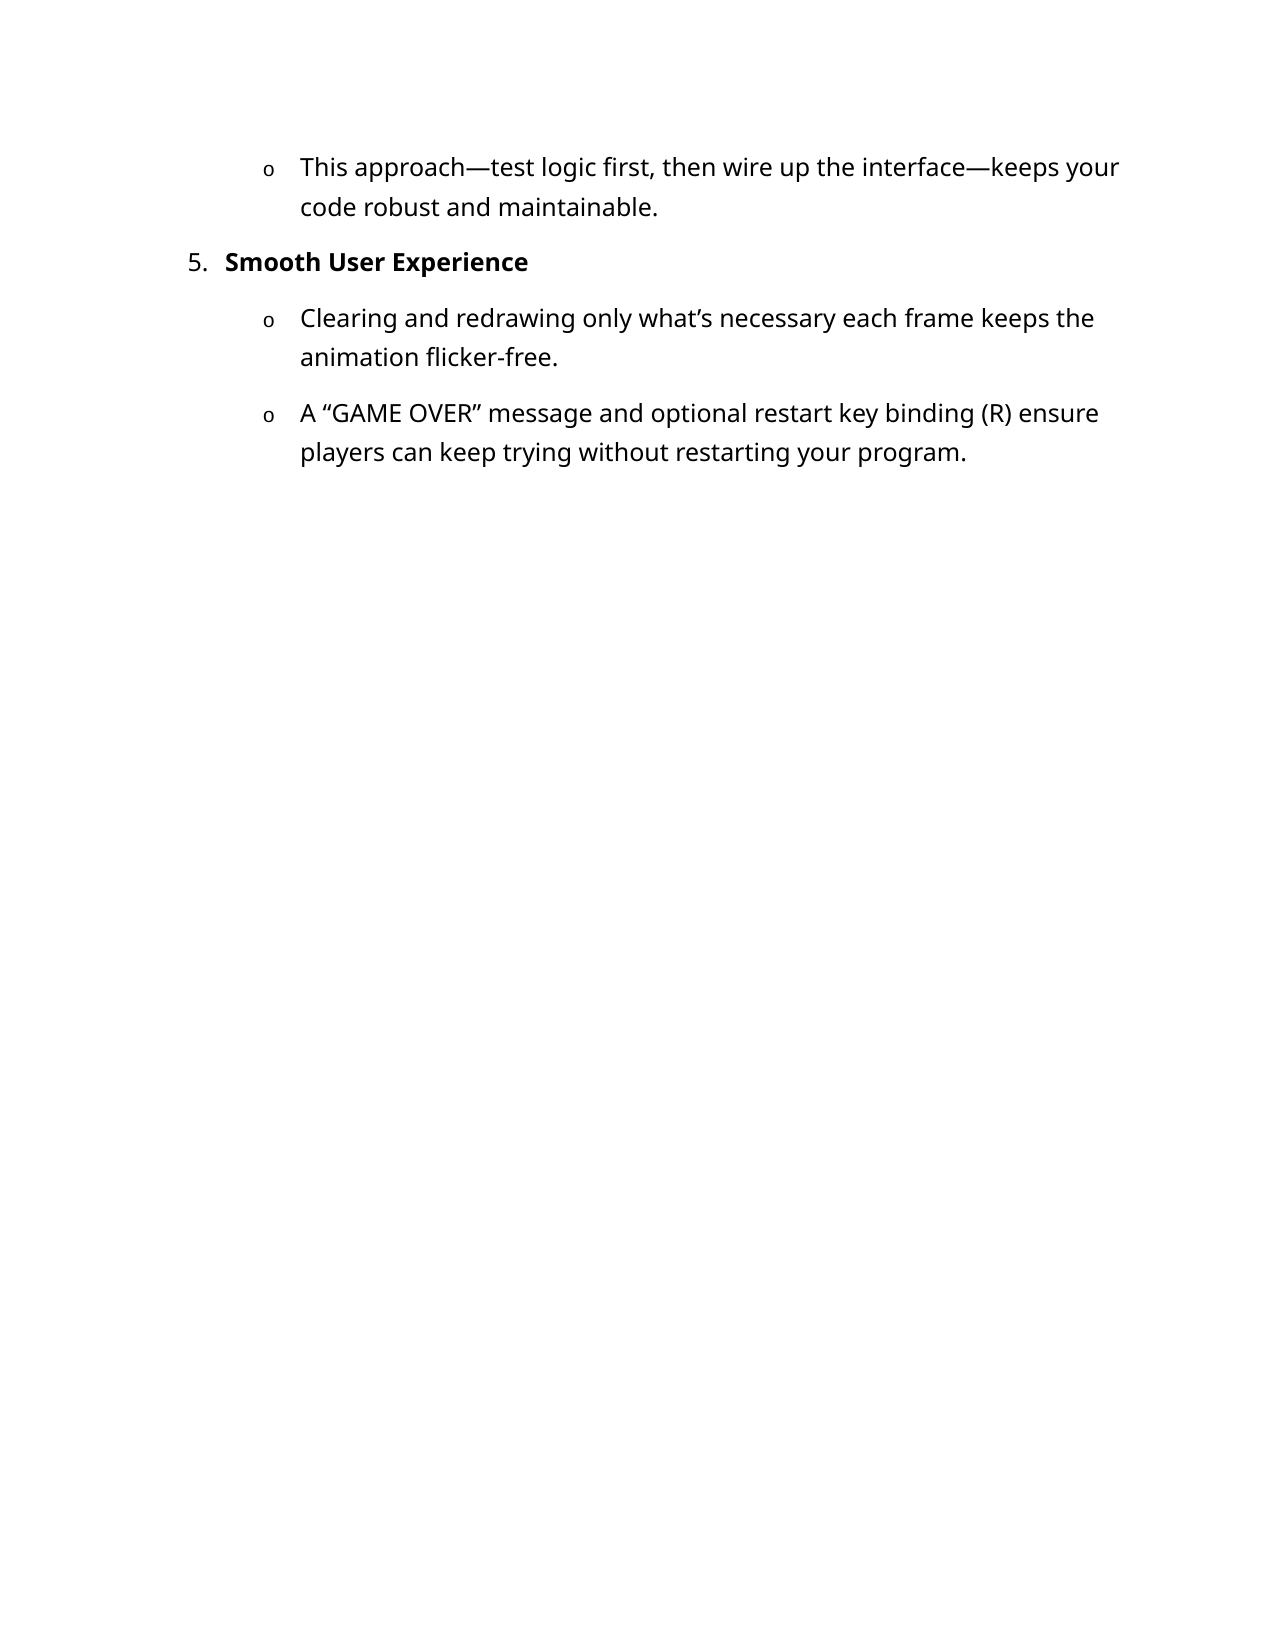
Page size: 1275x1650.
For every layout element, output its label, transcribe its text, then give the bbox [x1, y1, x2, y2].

list Clearing and redrawing only what’s necessary each frame keeps the animation flicker-free. [262, 301, 1125, 374]
list A “GAME OVER” message and optional restart key binding (R) ensure players can keep trying without restarting your program. [262, 396, 1125, 469]
list Smooth User Experience [187, 245, 1125, 279]
list This approach—test logic first, then wire up the interface—keeps your code robust and maintainable. [262, 150, 1125, 223]
